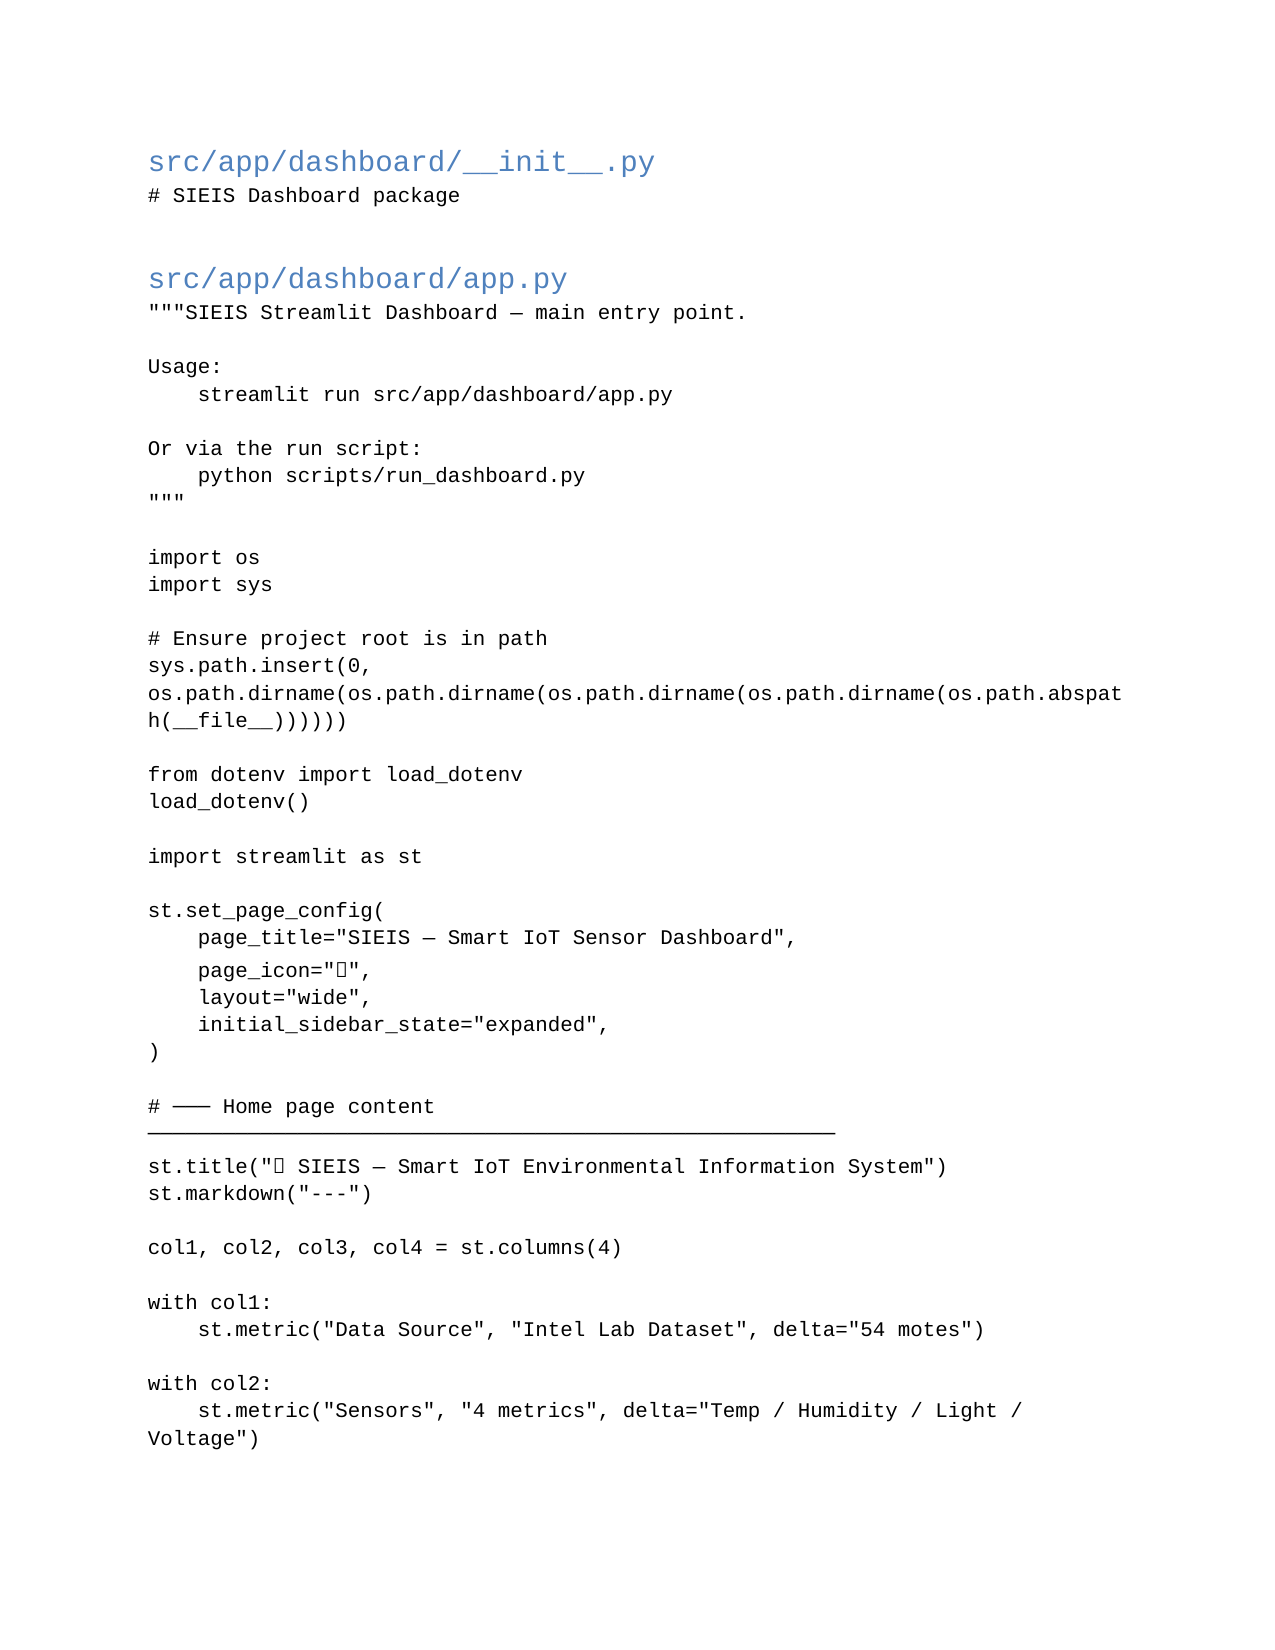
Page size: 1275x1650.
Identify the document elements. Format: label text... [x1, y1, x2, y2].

subtitle src/app/dashboard/app.py [148, 264, 1127, 297]
subtitle src/app/dashboard/__init__.py [148, 148, 1127, 181]
text # SIEIS Dashboard package [148, 186, 1127, 239]
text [148, 302, 1127, 1478]
